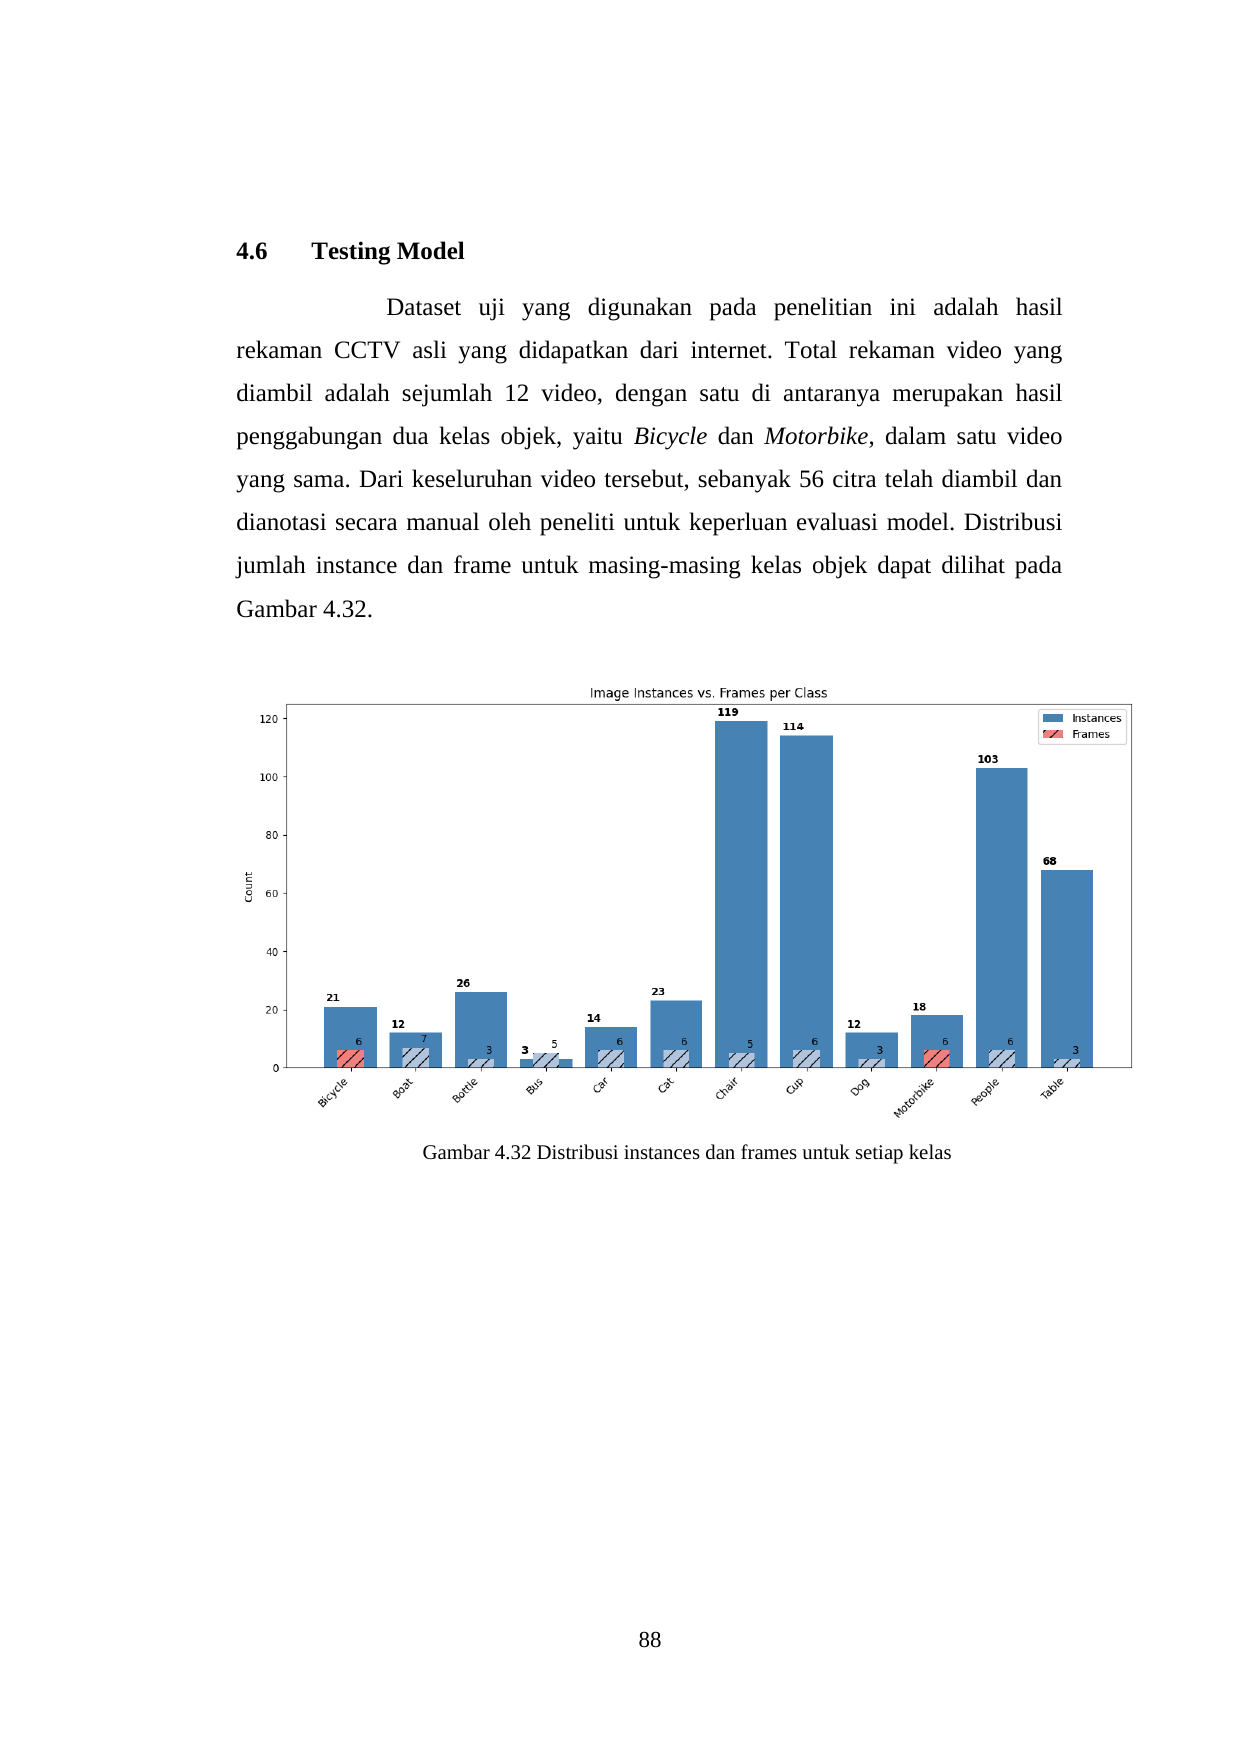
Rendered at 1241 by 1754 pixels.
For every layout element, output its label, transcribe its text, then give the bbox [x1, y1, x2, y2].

picture [236, 680, 1138, 1127]
subtitle 4.6 Testing Model [236, 236, 1063, 265]
text Gambar 4.32 Distribusi instances dan frames untuk setiap kelas [236, 1140, 1063, 1164]
text Dataset uji yang digunakan pada penelitian ini adalah hasil rekaman CCTV asli yang didapatkan dari internet. Total rekaman video yang diambil adalah sejumlah 12 video, dengan satu di antaranya merupakan hasil penggabungan dua kelas objek, yaitu Bicycle dan Motorbike, dalam satu video yang sama. Dari keseluruhan video tersebut, sebanyak 56 citra telah diambil dan dianotasi secara manual oleh peneliti untuk keperluan evaluasi model. Distribusi jumlah instance dan frame untuk masing-masing kelas objek dapat dilihat pada Gambar 4.32. [236, 292, 1063, 622]
